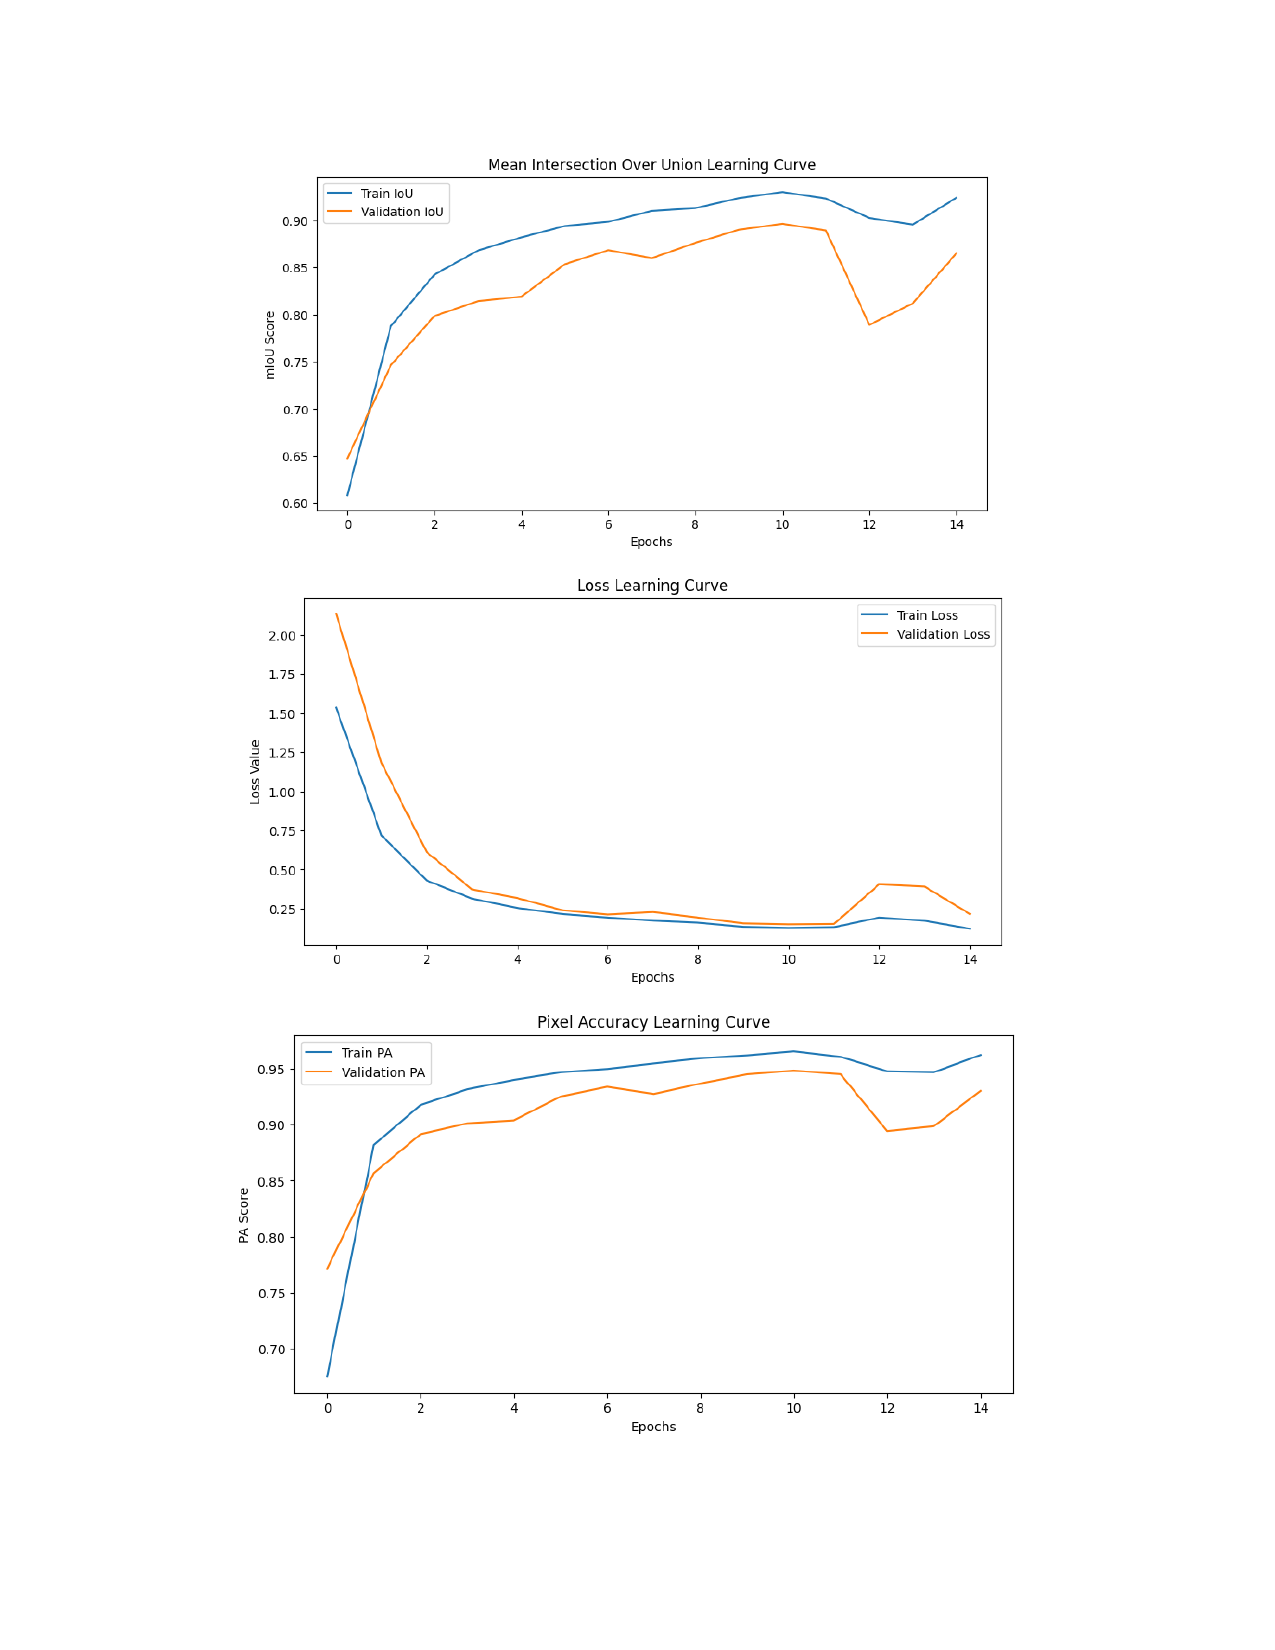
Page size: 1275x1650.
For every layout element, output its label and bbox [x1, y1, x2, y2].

picture [229, 1006, 1022, 1442]
picture [241, 570, 1010, 992]
picture [256, 150, 995, 556]
